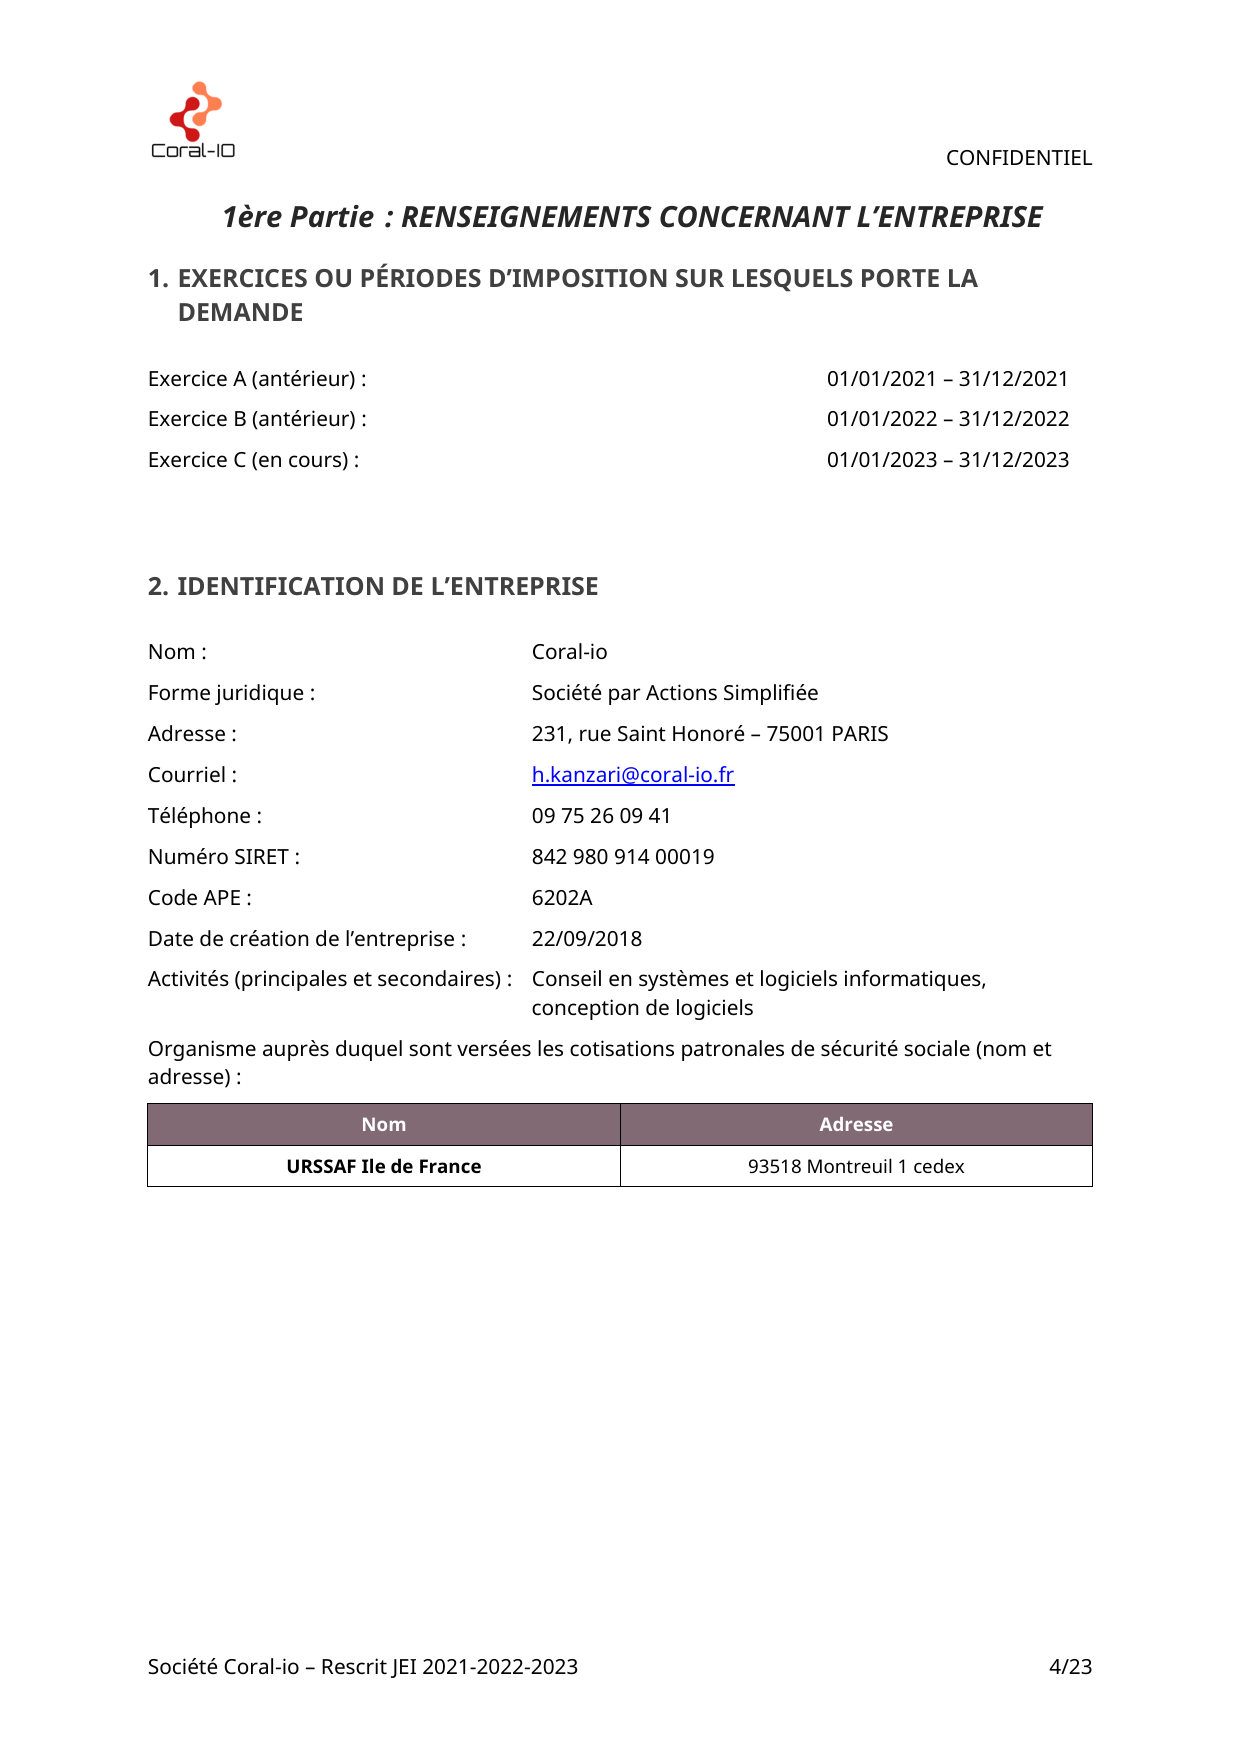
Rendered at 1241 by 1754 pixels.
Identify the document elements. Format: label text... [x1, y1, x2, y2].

table_cell 93518 Montreuil 1 cedex [621, 1146, 1092, 1186]
picture [147, 73, 239, 165]
text Code APE : 6202A [148, 883, 1093, 911]
text Exercice B (antérieur) : 01/01/2022 – 31/12/2022 [148, 404, 1093, 433]
table_cell URSSAF Ile de France [148, 1146, 620, 1186]
text Activités (principales et secondaires) : Conseil en systèmes et logiciels informatiques, conception de logiciels [148, 964, 1093, 1021]
text EXERCICES OU PÉRIODES D’IMPOSITION SUR LESQUELS PORTE LA DEMANDE [148, 261, 1093, 329]
table_header Adresse [621, 1104, 1092, 1145]
text Exercice C (en cours) : 01/01/2023 – 31/12/2023 [148, 446, 1093, 474]
text Forme juridique : Société par Actions Simplifiée [148, 678, 1093, 706]
table_header Nom [148, 1104, 620, 1145]
text Adresse : 231, rue Saint Honoré – 75001 PARIS [148, 719, 1093, 747]
text Numéro SIRET : 842 980 914 00019 [148, 842, 1093, 870]
text Courriel : h.kanzari@coral-io.fr [148, 760, 1093, 788]
text IDENTIFICATION DE L’ENTREPRISE [148, 568, 1093, 602]
text 1ère Partie : RENSEIGNEMENTS CONCERNANT L’ENTREPRISE [148, 196, 1093, 236]
text Téléphone : 09 75 26 09 41 [148, 801, 1093, 829]
text Date de création de l’entreprise : 22/09/2018 [148, 924, 1093, 952]
text Organisme auprès duquel sont versées les cotisations patronales de sécurité sociale (nom et adresse) : [148, 1034, 1093, 1091]
text Exercice A (antérieur) : 01/01/2021 – 31/12/2021 [148, 364, 1093, 392]
text Nom : Coral-io [148, 637, 1093, 666]
